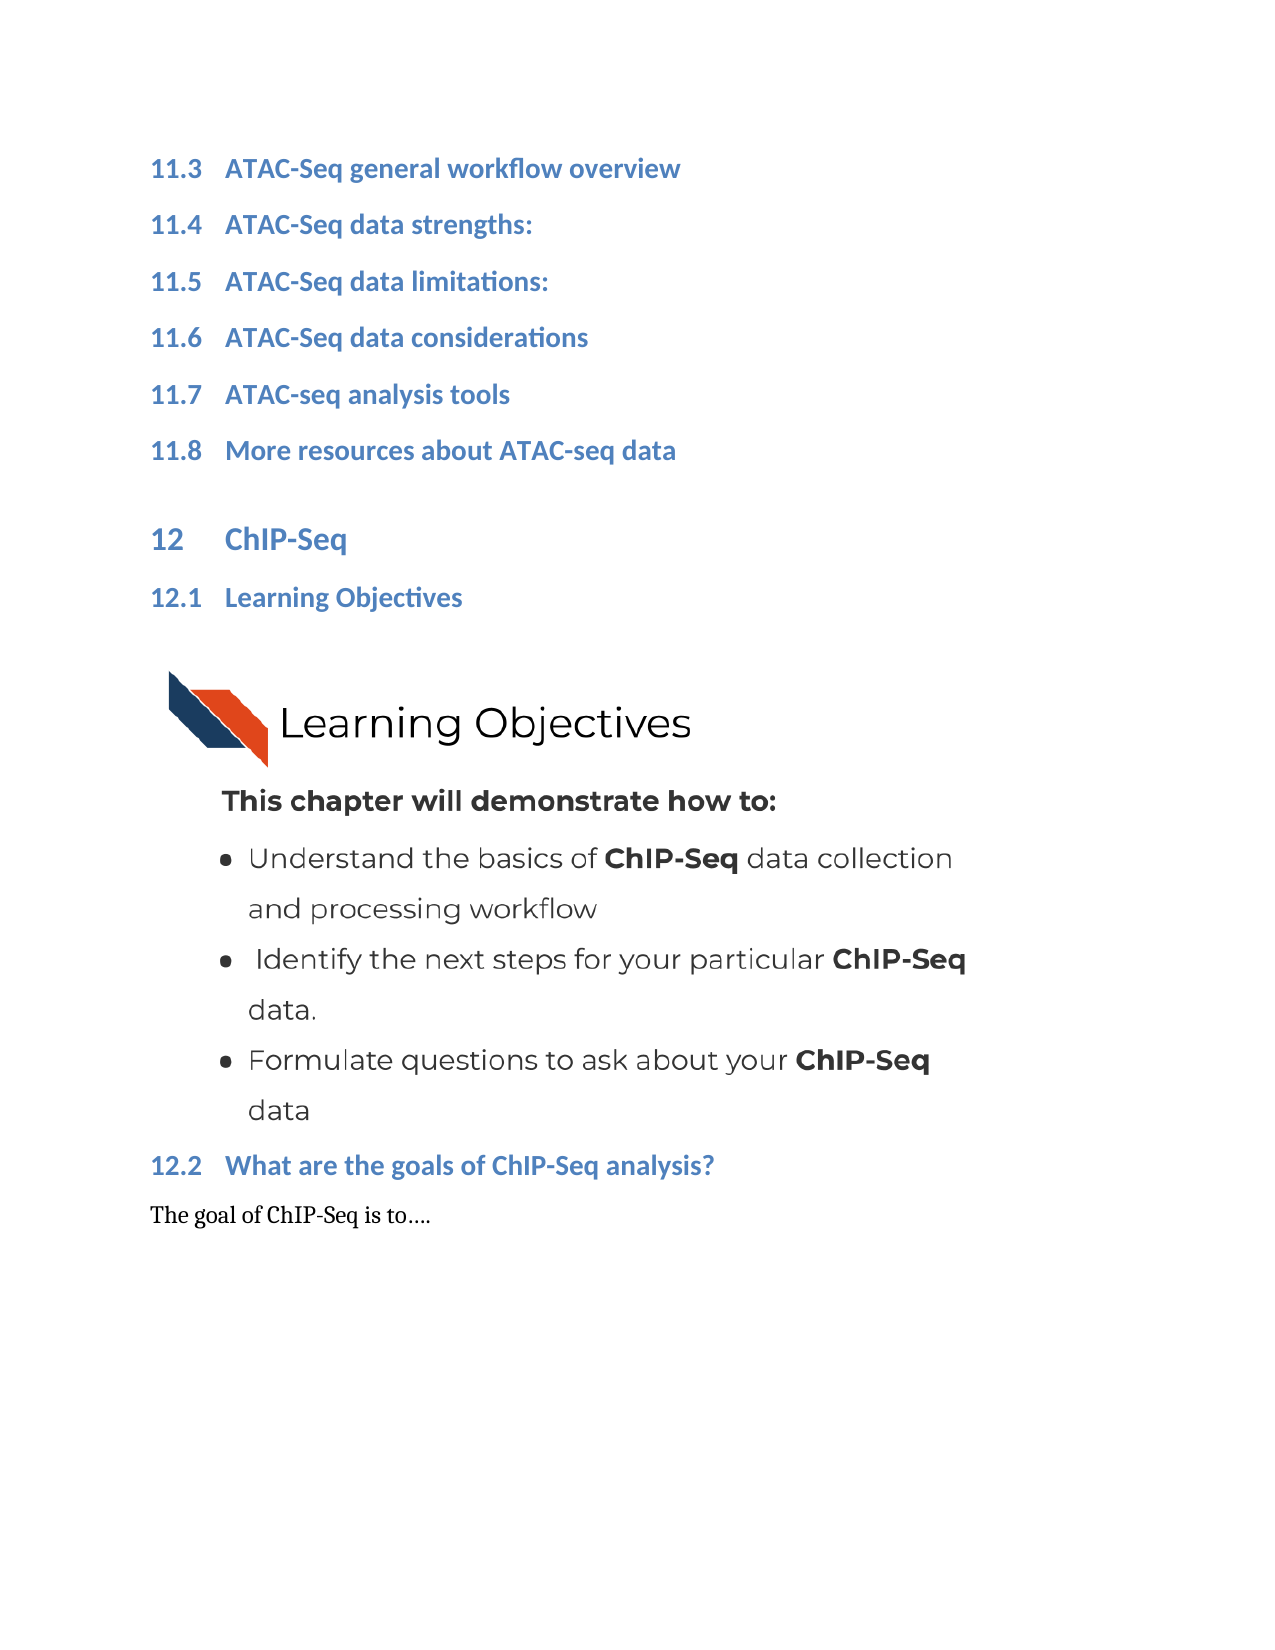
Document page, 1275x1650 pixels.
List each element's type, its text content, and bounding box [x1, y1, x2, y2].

subtitle 11.8 More resources about ATAC-seq data [150, 432, 1125, 468]
text The goal of ChIP-Seq is to…. [150, 1201, 1125, 1230]
subtitle 12.1 Learning Objectives [150, 579, 1125, 615]
subtitle 11.4 ATAC-Seq data strengths: [150, 206, 1125, 242]
picture [168, 633, 1044, 1126]
subtitle 11.7 ATAC-seq analysis tools [150, 376, 1125, 411]
subtitle 11.3 ATAC-Seq general workflow overview [150, 150, 1125, 186]
subtitle 11.6 ATAC-Seq data considerations [150, 319, 1125, 355]
subtitle 12.2 What are the goals of ChIP-Seq analysis? [150, 1147, 1125, 1182]
subtitle 11.5 ATAC-Seq data limitations: [150, 263, 1125, 298]
subtitle 12 ChIP-Seq [150, 518, 1125, 559]
